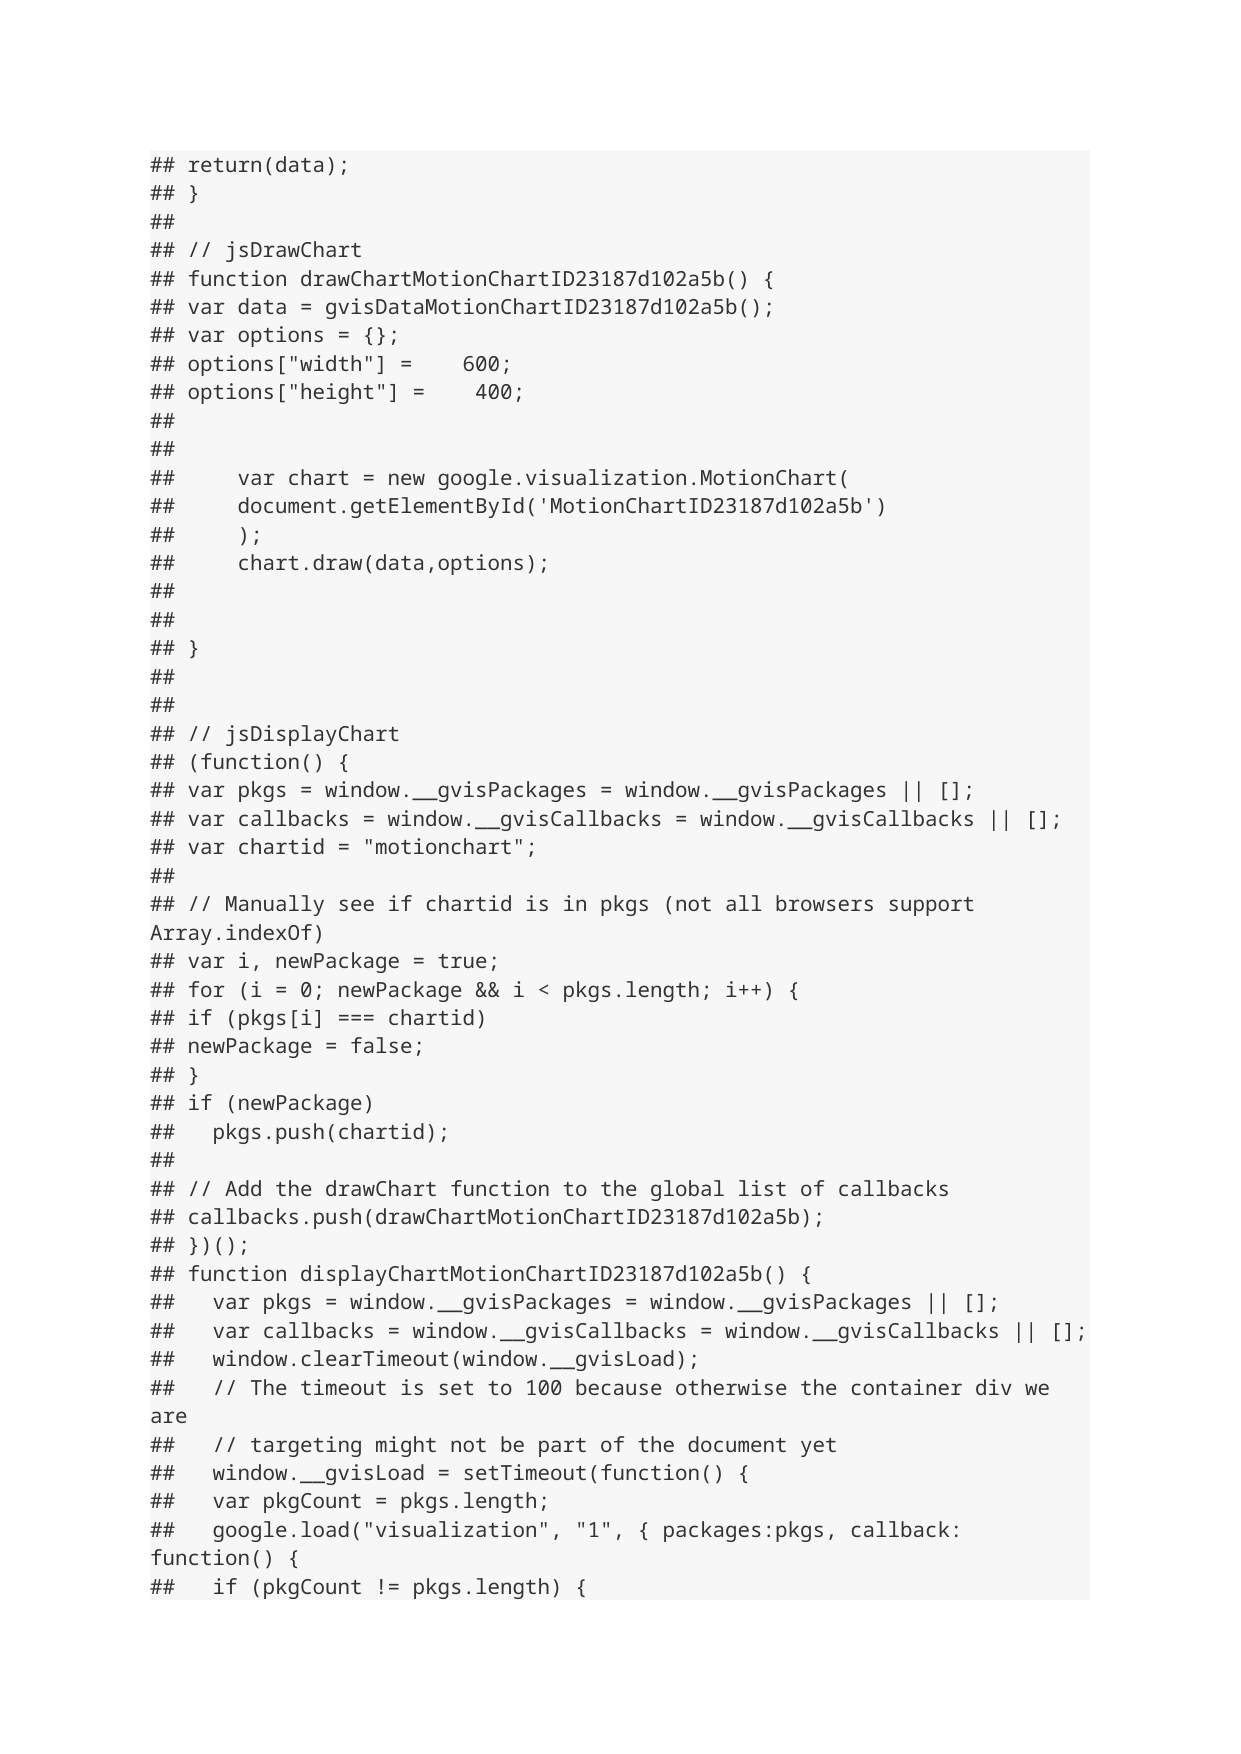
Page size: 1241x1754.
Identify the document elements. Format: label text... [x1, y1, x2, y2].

text ## var callbacks = window.__gvisCallbacks = window.__gvisCallbacks || []; [150, 804, 1090, 832]
text ## if (newPackage) [150, 1088, 1090, 1117]
text ## var chart = new google.visualization.MotionChart( [150, 463, 1090, 491]
text ## } [150, 1060, 1090, 1088]
text ## return(data); [150, 150, 1090, 178]
text ## var pkgCount = pkgs.length; [150, 1487, 1090, 1515]
text ## })(); [150, 1231, 1090, 1259]
text ## [150, 434, 1090, 463]
text ## var callbacks = window.__gvisCallbacks = window.__gvisCallbacks || []; [150, 1316, 1090, 1344]
text ## pkgs.push(chartid); [150, 1117, 1090, 1145]
text ## } [150, 178, 1090, 207]
text ## var pkgs = window.__gvisPackages = window.__gvisPackages || []; [150, 1287, 1090, 1316]
text ## function drawChartMotionChartID23187d102a5b() { [150, 264, 1090, 292]
text ## window.__gvisLoad = setTimeout(function() { [150, 1458, 1090, 1487]
text ## chart.draw(data,options); [150, 548, 1090, 577]
text ## newPackage = false; [150, 1032, 1090, 1060]
text ## var chartid = "motionchart"; [150, 832, 1090, 861]
text ## // Manually see if chartid is in pkgs (not all browsers support Array.indexOf) [150, 889, 1090, 946]
text ## if (pkgCount != pkgs.length) { [150, 1572, 1090, 1600]
text ## [150, 406, 1090, 434]
text ## ); [150, 520, 1090, 548]
text ## // The timeout is set to 100 because otherwise the container div we are [150, 1373, 1090, 1430]
text ## google.load("visualization", "1", { packages:pkgs, callback: function() { [150, 1515, 1090, 1572]
text ## var i, newPackage = true; [150, 946, 1090, 975]
text ## [150, 577, 1090, 605]
text ## // Add the drawChart function to the global list of callbacks [150, 1174, 1090, 1202]
text ## window.clearTimeout(window.__gvisLoad); [150, 1344, 1090, 1373]
text ## var options = {}; [150, 321, 1090, 349]
text ## if (pkgs[i] === chartid) [150, 1003, 1090, 1032]
text ## var data = gvisDataMotionChartID23187d102a5b(); [150, 292, 1090, 321]
text ## } [150, 633, 1090, 662]
text ## [150, 861, 1090, 889]
text ## [150, 1145, 1090, 1174]
text ## options["width"] = 600; [150, 349, 1090, 377]
text ## callbacks.push(drawChartMotionChartID23187d102a5b); [150, 1202, 1090, 1231]
text ## var pkgs = window.__gvisPackages = window.__gvisPackages || []; [150, 776, 1090, 804]
text ## document.getElementById('MotionChartID23187d102a5b') [150, 491, 1090, 520]
text ## [150, 605, 1090, 633]
text ## [150, 662, 1090, 690]
text ## // jsDisplayChart [150, 719, 1090, 747]
text ## options["height"] = 400; [150, 377, 1090, 406]
text ## (function() { [150, 747, 1090, 776]
text ## // targeting might not be part of the document yet [150, 1430, 1090, 1458]
text ## [150, 207, 1090, 235]
text ## // jsDrawChart [150, 235, 1090, 264]
text ## for (i = 0; newPackage && i < pkgs.length; i++) { [150, 975, 1090, 1003]
text ## function displayChartMotionChartID23187d102a5b() { [150, 1259, 1090, 1287]
text ## [150, 690, 1090, 719]
